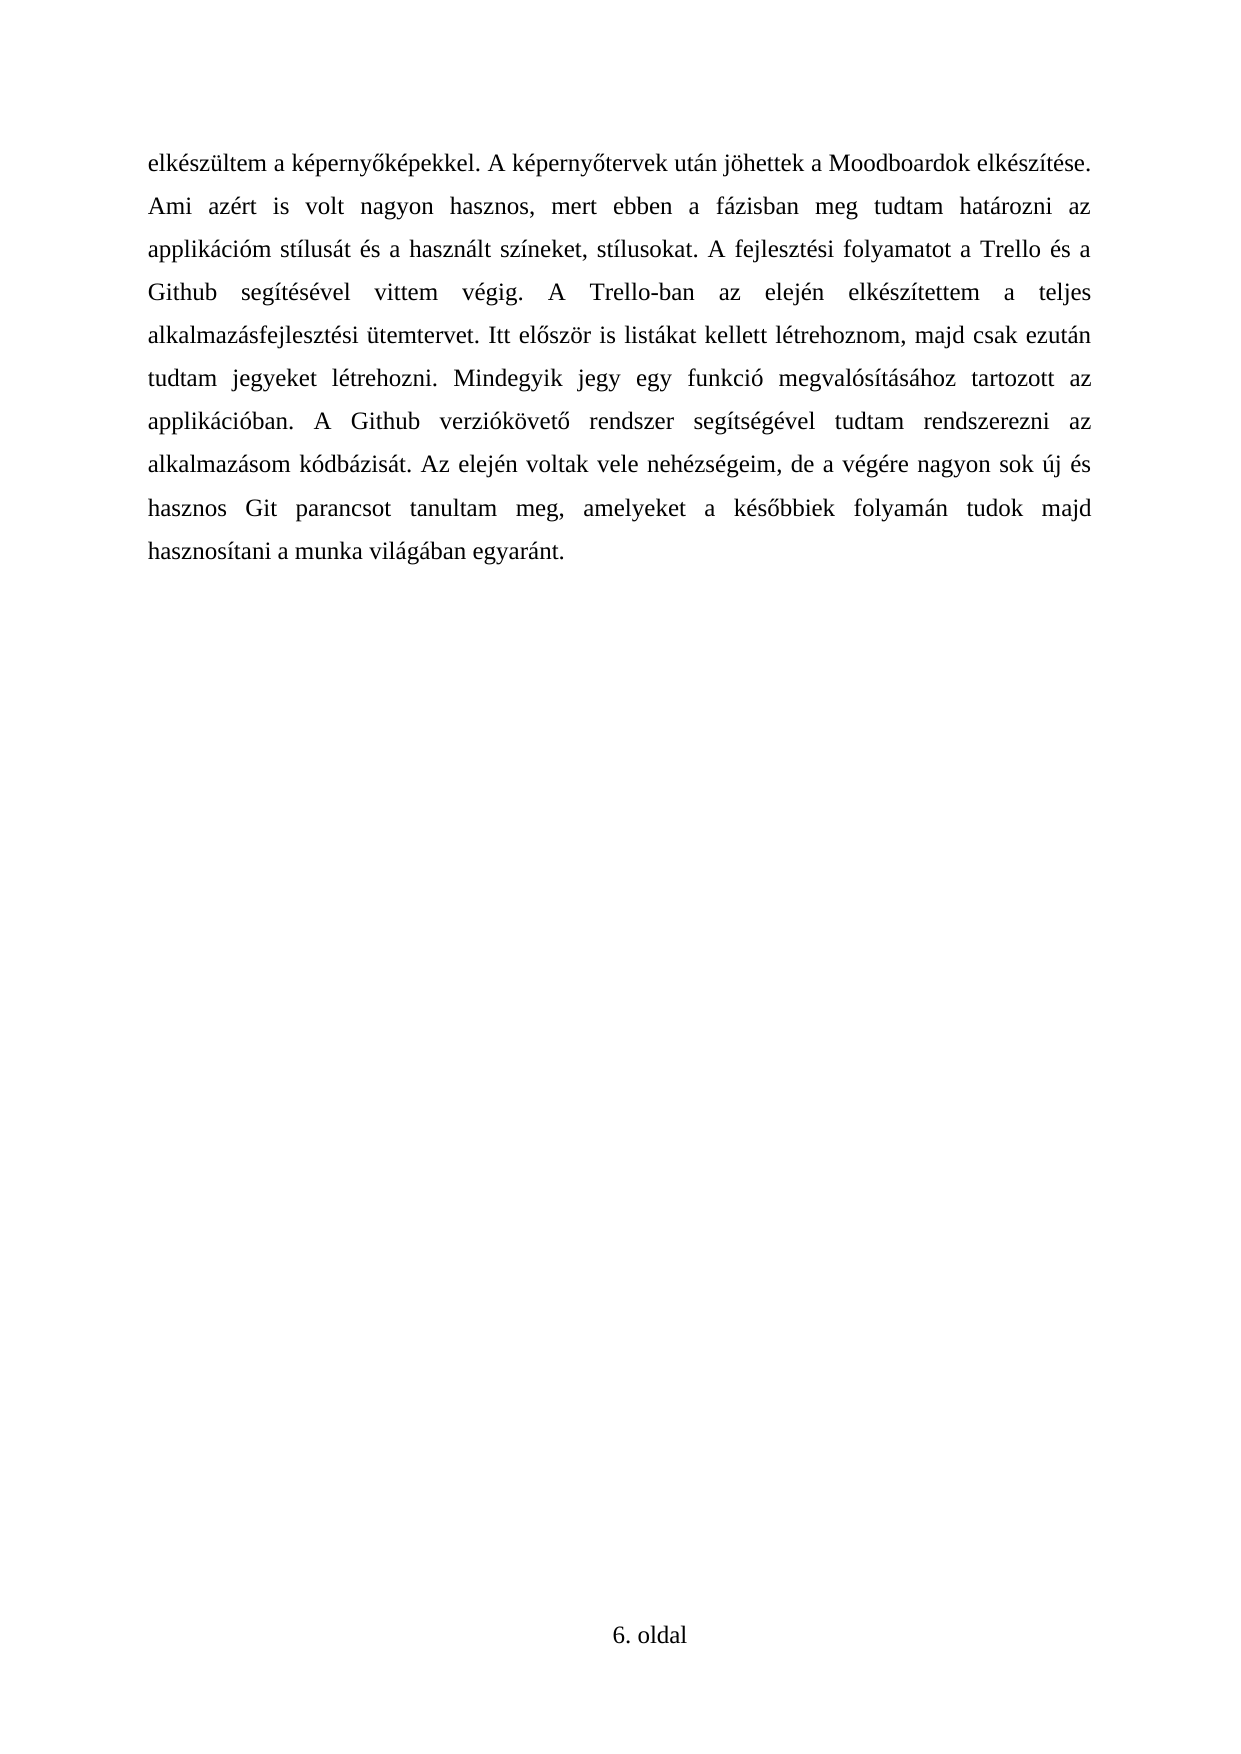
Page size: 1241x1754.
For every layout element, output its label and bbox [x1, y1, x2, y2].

text [148, 148, 1092, 564]
